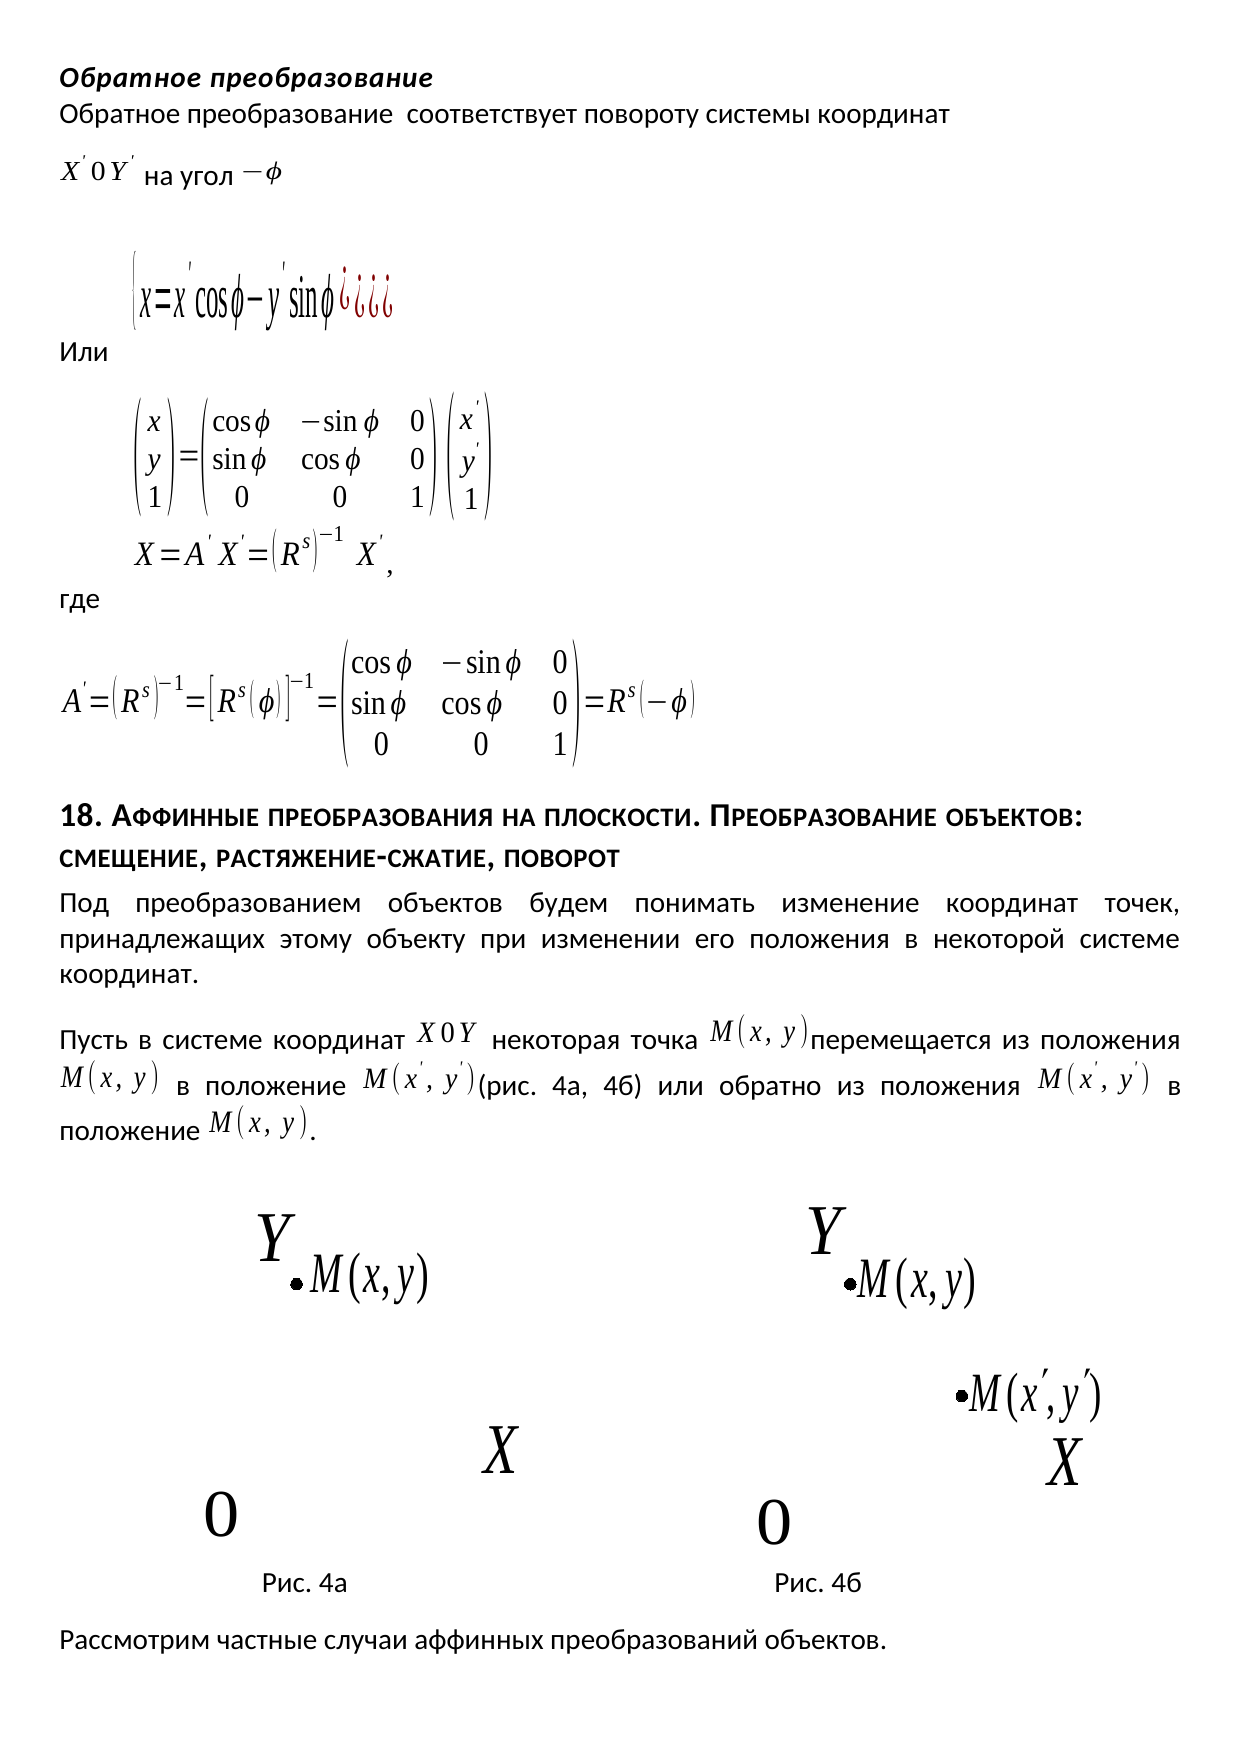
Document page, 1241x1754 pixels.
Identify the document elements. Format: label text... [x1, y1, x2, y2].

text Рассмотрим частные случаи аффинных преобразований объектов. [59, 1621, 1181, 1657]
text Пусть в системе координат некоторая точка перемещается из положения в положение (рис. 4а, 4б) или обратно из положения в положение . [59, 1012, 1181, 1148]
table_header [48, 1169, 561, 1564]
text где [59, 580, 1181, 616]
text Или [59, 333, 1181, 369]
text Под преобразованием объектов будем понимать изменение координат точек, принадлежащих этому объекту при изменении его положения в некоторой системе координат. [59, 884, 1181, 991]
text Обратное преобразование [59, 59, 1181, 95]
text Обратное преобразование соответствует повороту системы координат [59, 95, 1181, 130]
text , [59, 522, 1181, 580]
table_header [561, 1169, 1074, 1564]
table_cell Рис. 4б [561, 1565, 1074, 1621]
text на угол [59, 151, 1181, 193]
subtitle 18. Аффинные преобразования на плоскости. Преобразование объектов: смещение, растяжение-сжатие, поворот [59, 794, 1181, 876]
table_cell Рис. 4а [48, 1565, 561, 1621]
